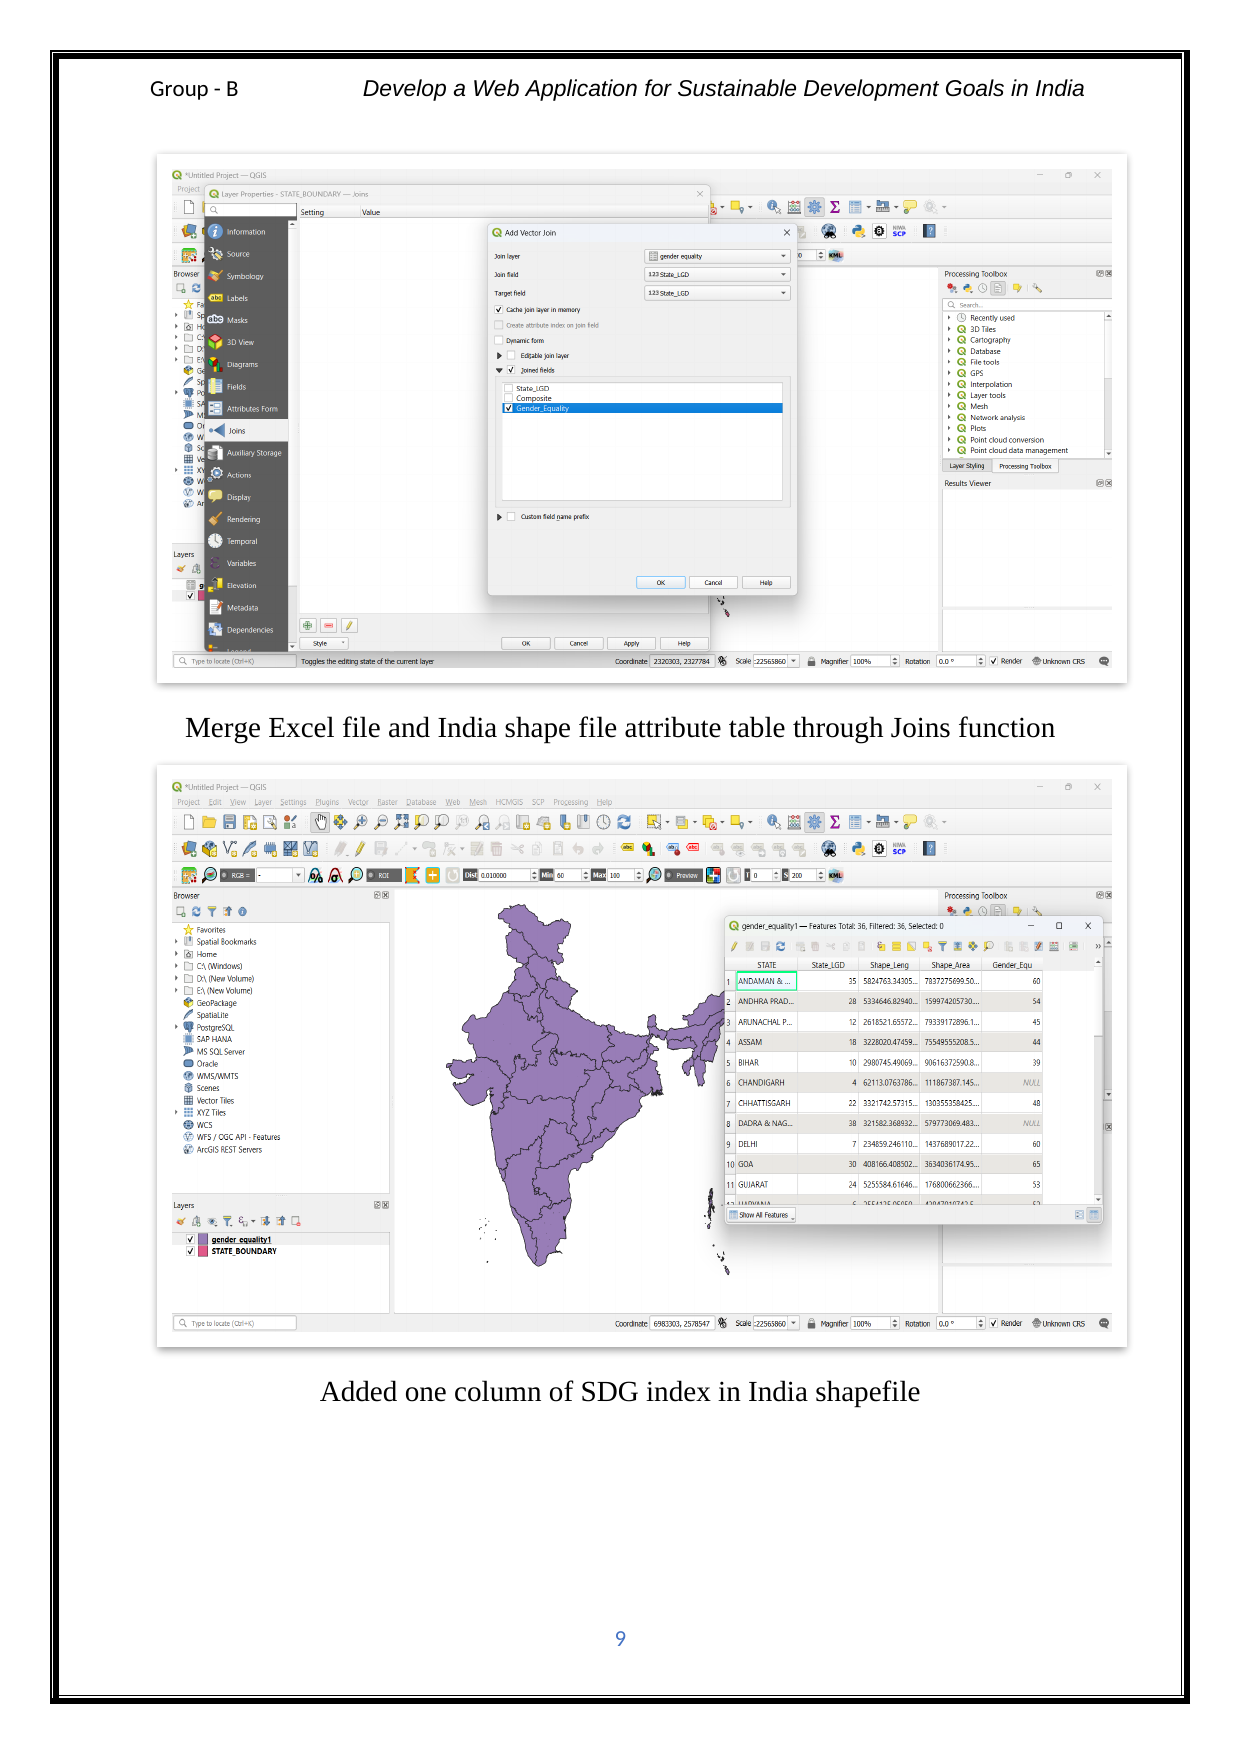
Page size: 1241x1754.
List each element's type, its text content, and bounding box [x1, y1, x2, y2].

text Merge Excel file and India shape file attribute table through Joins function [150, 711, 1090, 744]
text Added one column of SDG index in India shapefile [150, 1374, 1090, 1408]
picture [172, 779, 1112, 1332]
picture [172, 169, 1112, 668]
